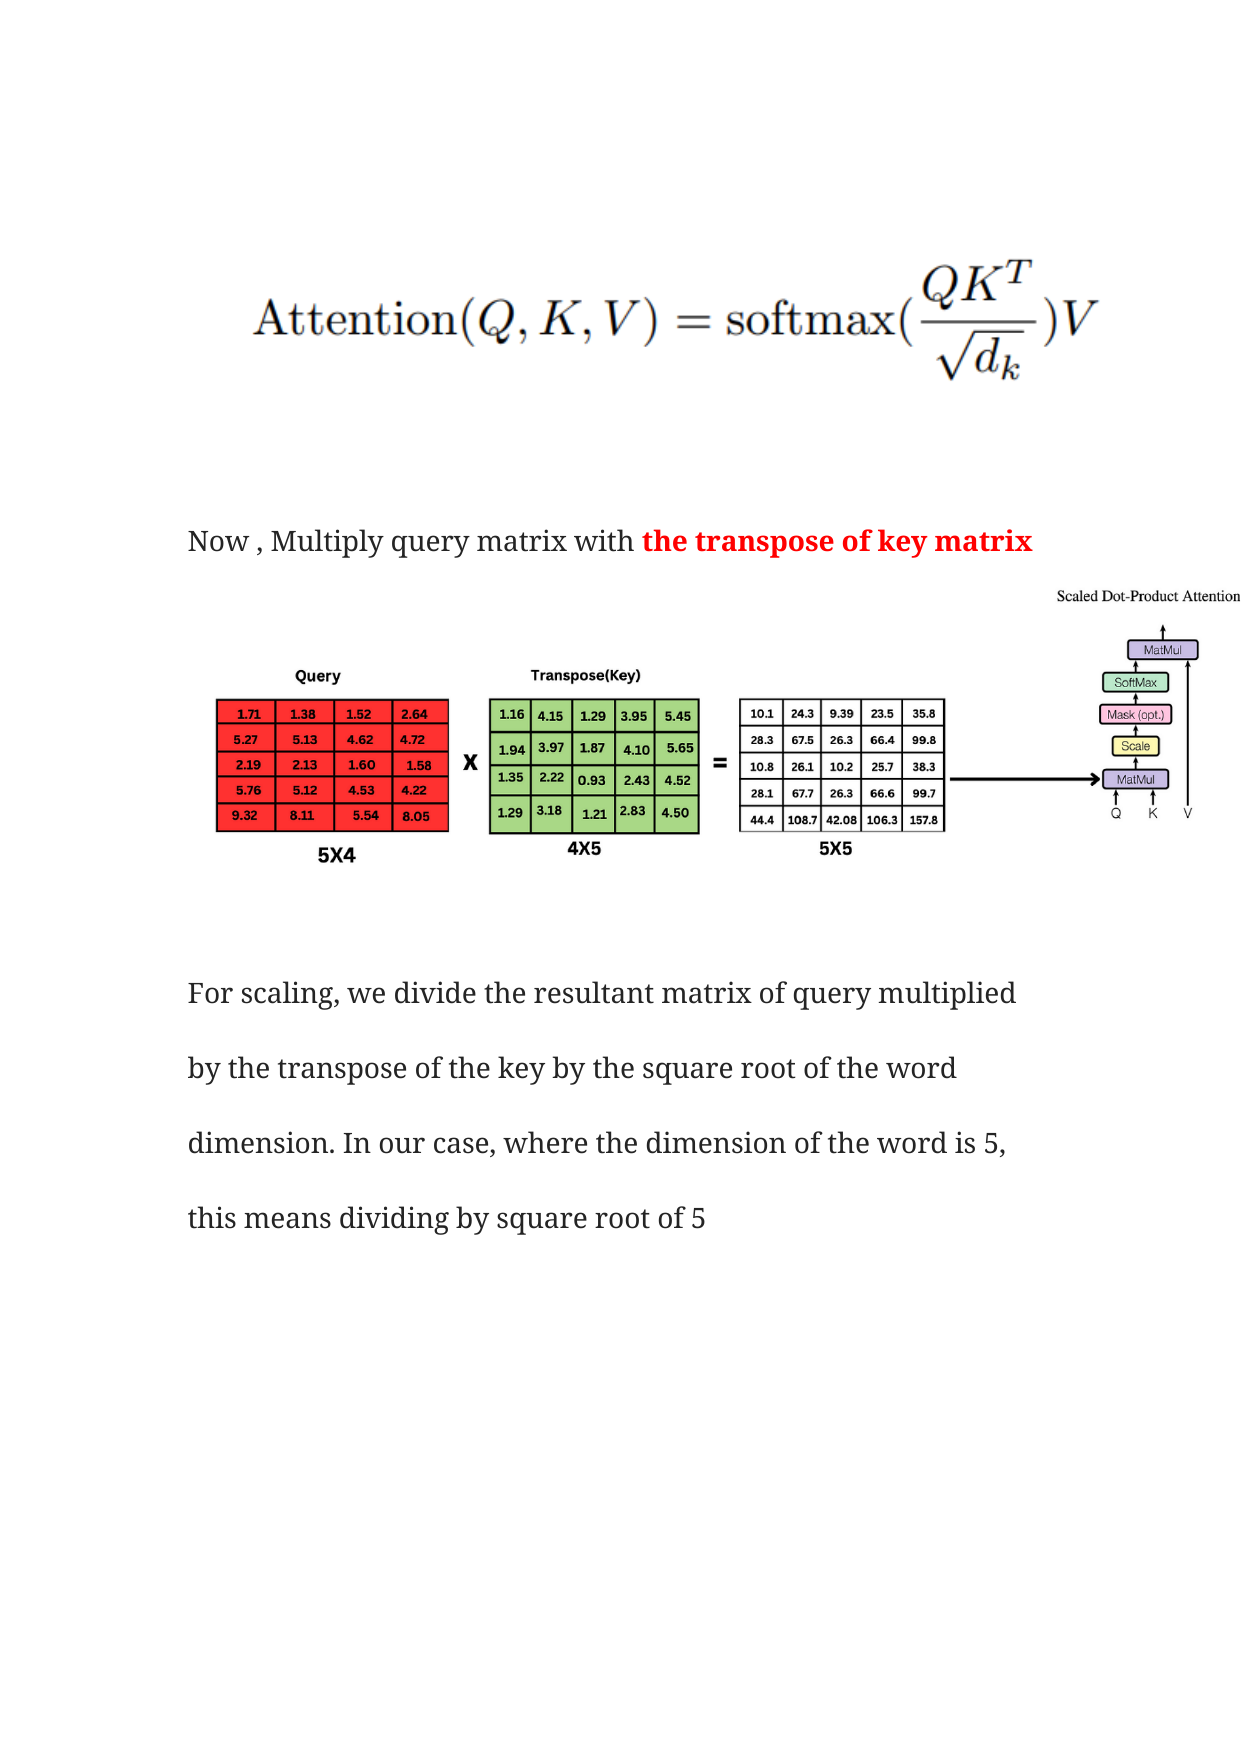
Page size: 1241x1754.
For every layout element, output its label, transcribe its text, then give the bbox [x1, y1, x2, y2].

picture [187, 164, 1241, 440]
text Now , Multiply query matrix with the transpose of key matrix [187, 503, 1053, 578]
picture [187, 578, 1241, 884]
text For scaling, we divide the resultant matrix of query multiplied by the transpose of the key by the square root of the word dimension. In our case, where the dimension of the word is 5, this means dividing by square root of 5 [187, 955, 1053, 1255]
